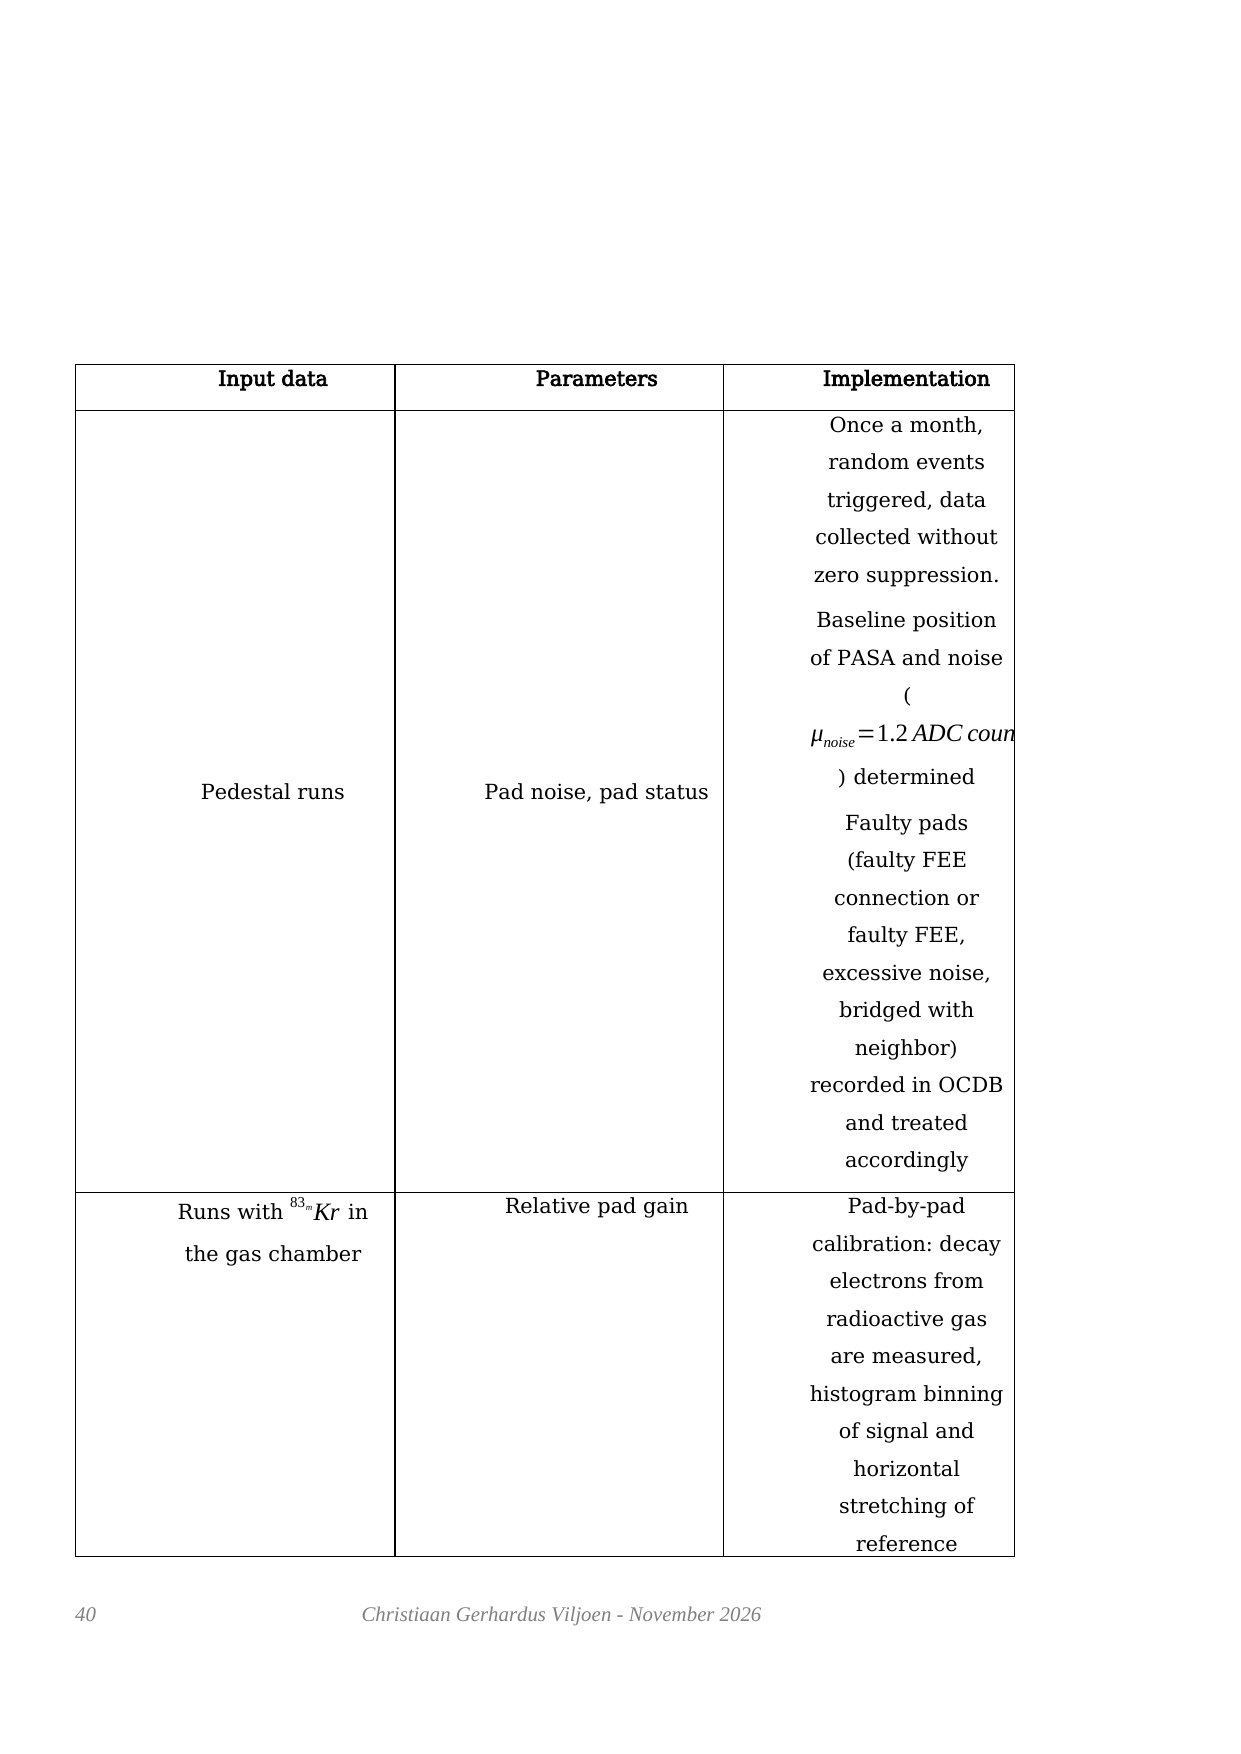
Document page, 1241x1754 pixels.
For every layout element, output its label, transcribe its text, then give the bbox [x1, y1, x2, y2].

table_header Implementation [724, 365, 1014, 410]
table_cell Pad noise, pad status [396, 411, 723, 1192]
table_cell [724, 1193, 1014, 1556]
table_cell Relative pad gain [396, 1193, 723, 1556]
table_header Parameters [396, 365, 723, 410]
table_cell Pedestal runs [76, 411, 394, 1192]
table_header Input data [76, 365, 394, 410]
table_cell Once a month, random events triggered, data collected without zero suppression. Baseline position of PASA and noise () determined Faulty pads (faulty FEE connection or faulty FEE, excessive noise, bridged with neighbor) recorded in OCDB and treated accordingly [724, 411, 1014, 1192]
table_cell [76, 1193, 394, 1556]
